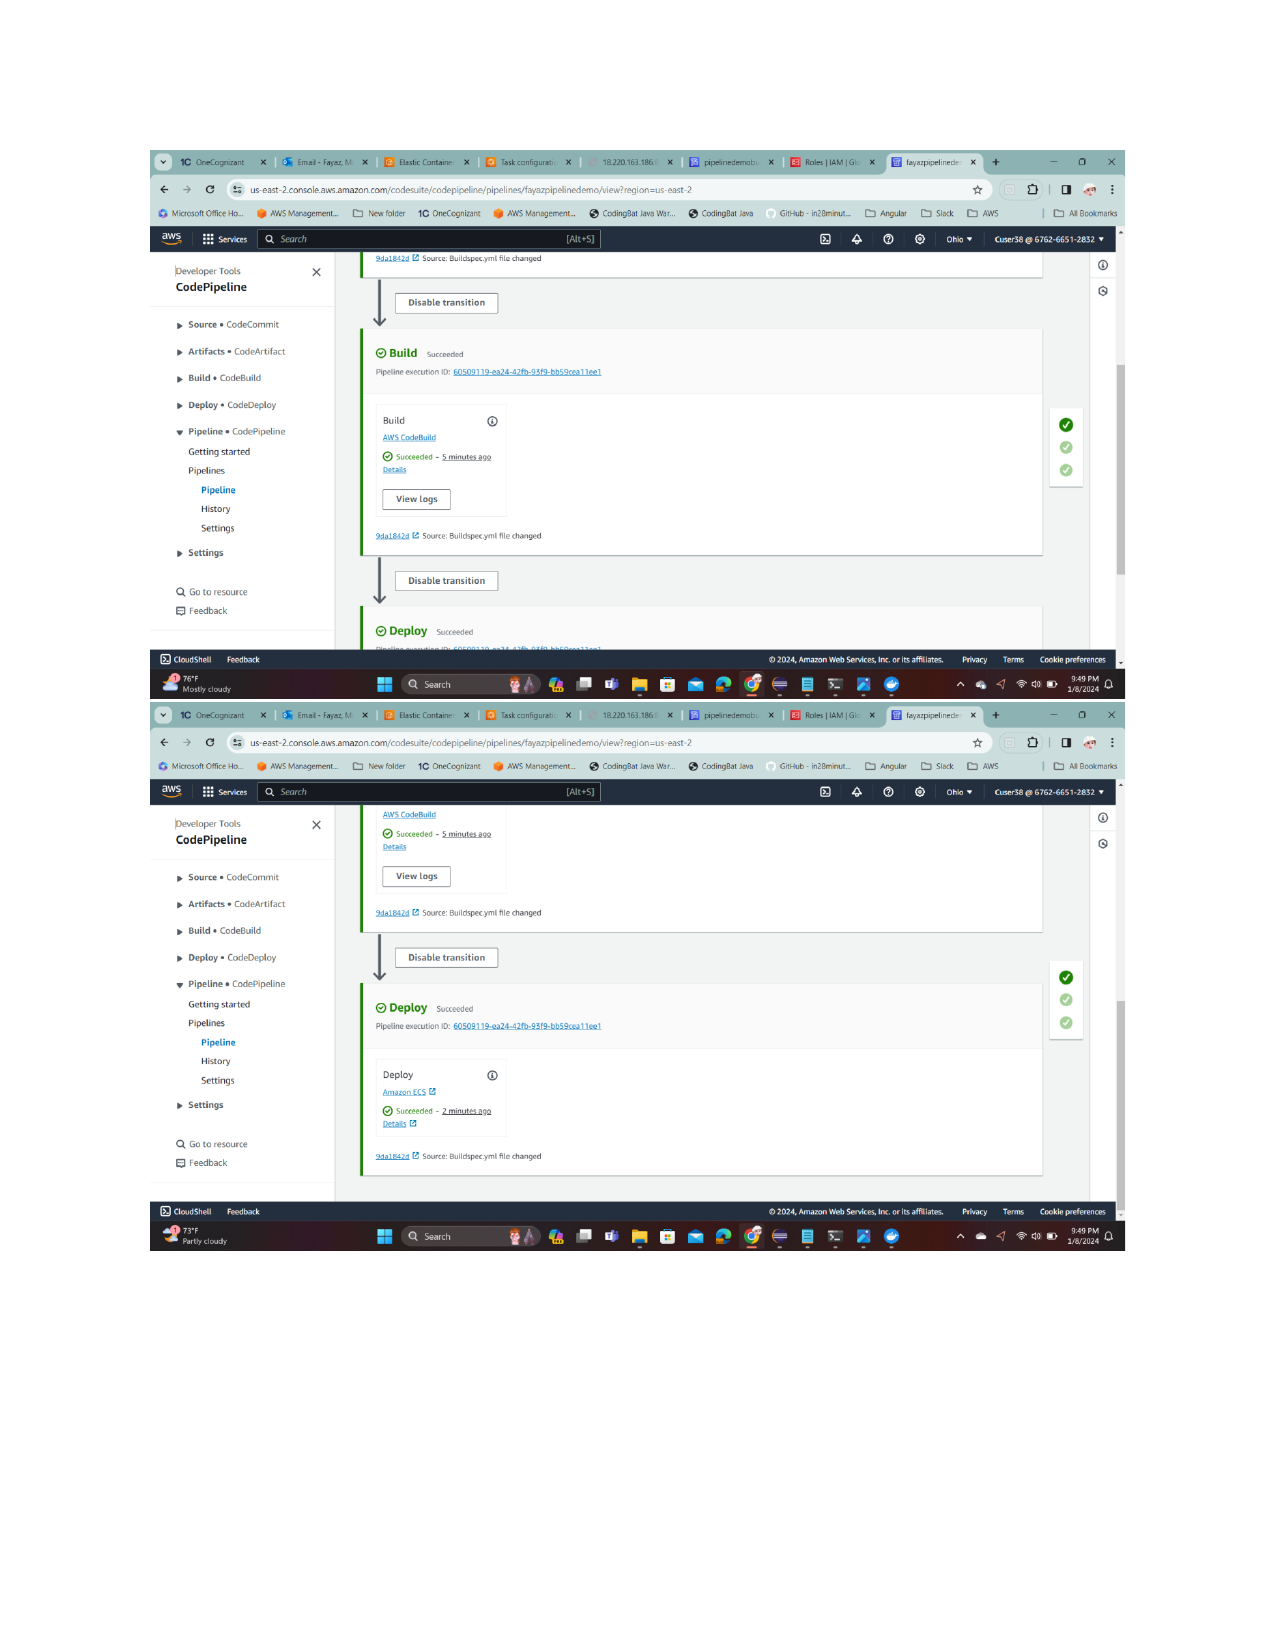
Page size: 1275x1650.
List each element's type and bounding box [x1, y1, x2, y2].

picture [150, 702, 1125, 1251]
picture [150, 150, 1125, 699]
